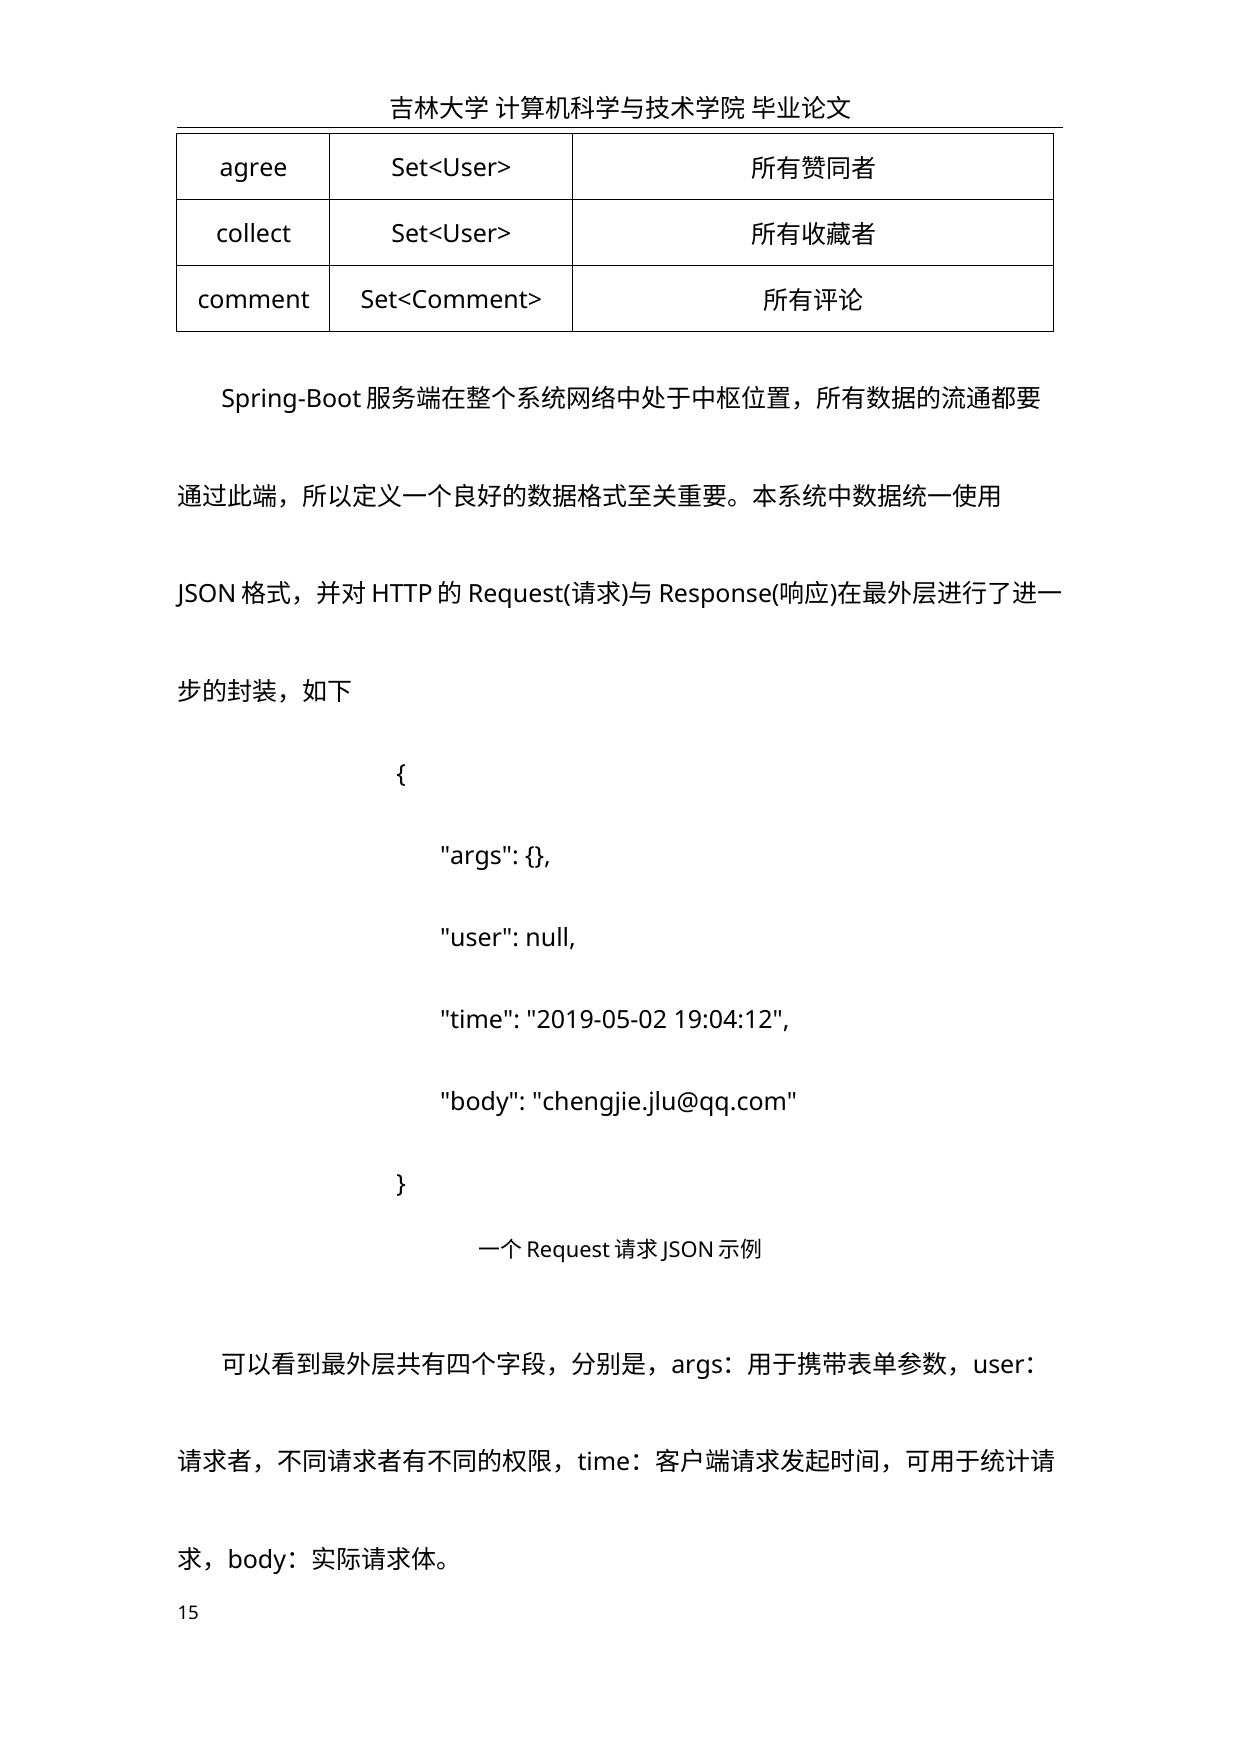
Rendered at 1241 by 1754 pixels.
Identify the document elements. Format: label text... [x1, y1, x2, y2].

text "body": "chengjie.jlu@qq.com" [396, 1068, 1063, 1133]
text 可以看到最外层共有四个字段，分别是，args：用于携带表单参数，user：请求者，不同请求者有不同的权限，time：客户端请求发起时间，可用于统计请求，body：实际请求体。 [177, 1330, 1063, 1590]
table_cell Set<User> [330, 200, 572, 265]
text 一个Request请求JSON示例 [177, 1232, 1063, 1264]
table_cell 所有收藏者 [573, 200, 1053, 265]
text "time": "2019-05-02 19:04:12", [396, 986, 1063, 1051]
table_cell 所有评论 [573, 266, 1053, 331]
text Spring-Boot服务端在整个系统网络中处于中枢位置，所有数据的流通都要通过此端，所以定义一个良好的数据格式至关重要。本系统中数据统一使用JSON格式，并对HTTP的Request(请求)与Response(响应)在最外层进行了进一步的封装，如下 [177, 364, 1063, 722]
text { [352, 740, 1063, 805]
table_cell Set<Comment> [330, 266, 572, 331]
text "args": {}, [396, 822, 1063, 887]
table_cell comment [177, 266, 329, 331]
table_cell 所有赞同者 [573, 134, 1053, 199]
text } [352, 1150, 1063, 1215]
table_cell agree [177, 134, 329, 199]
table_cell Set<User> [330, 134, 572, 199]
text "user": null, [396, 904, 1063, 969]
table_cell collect [177, 200, 329, 265]
